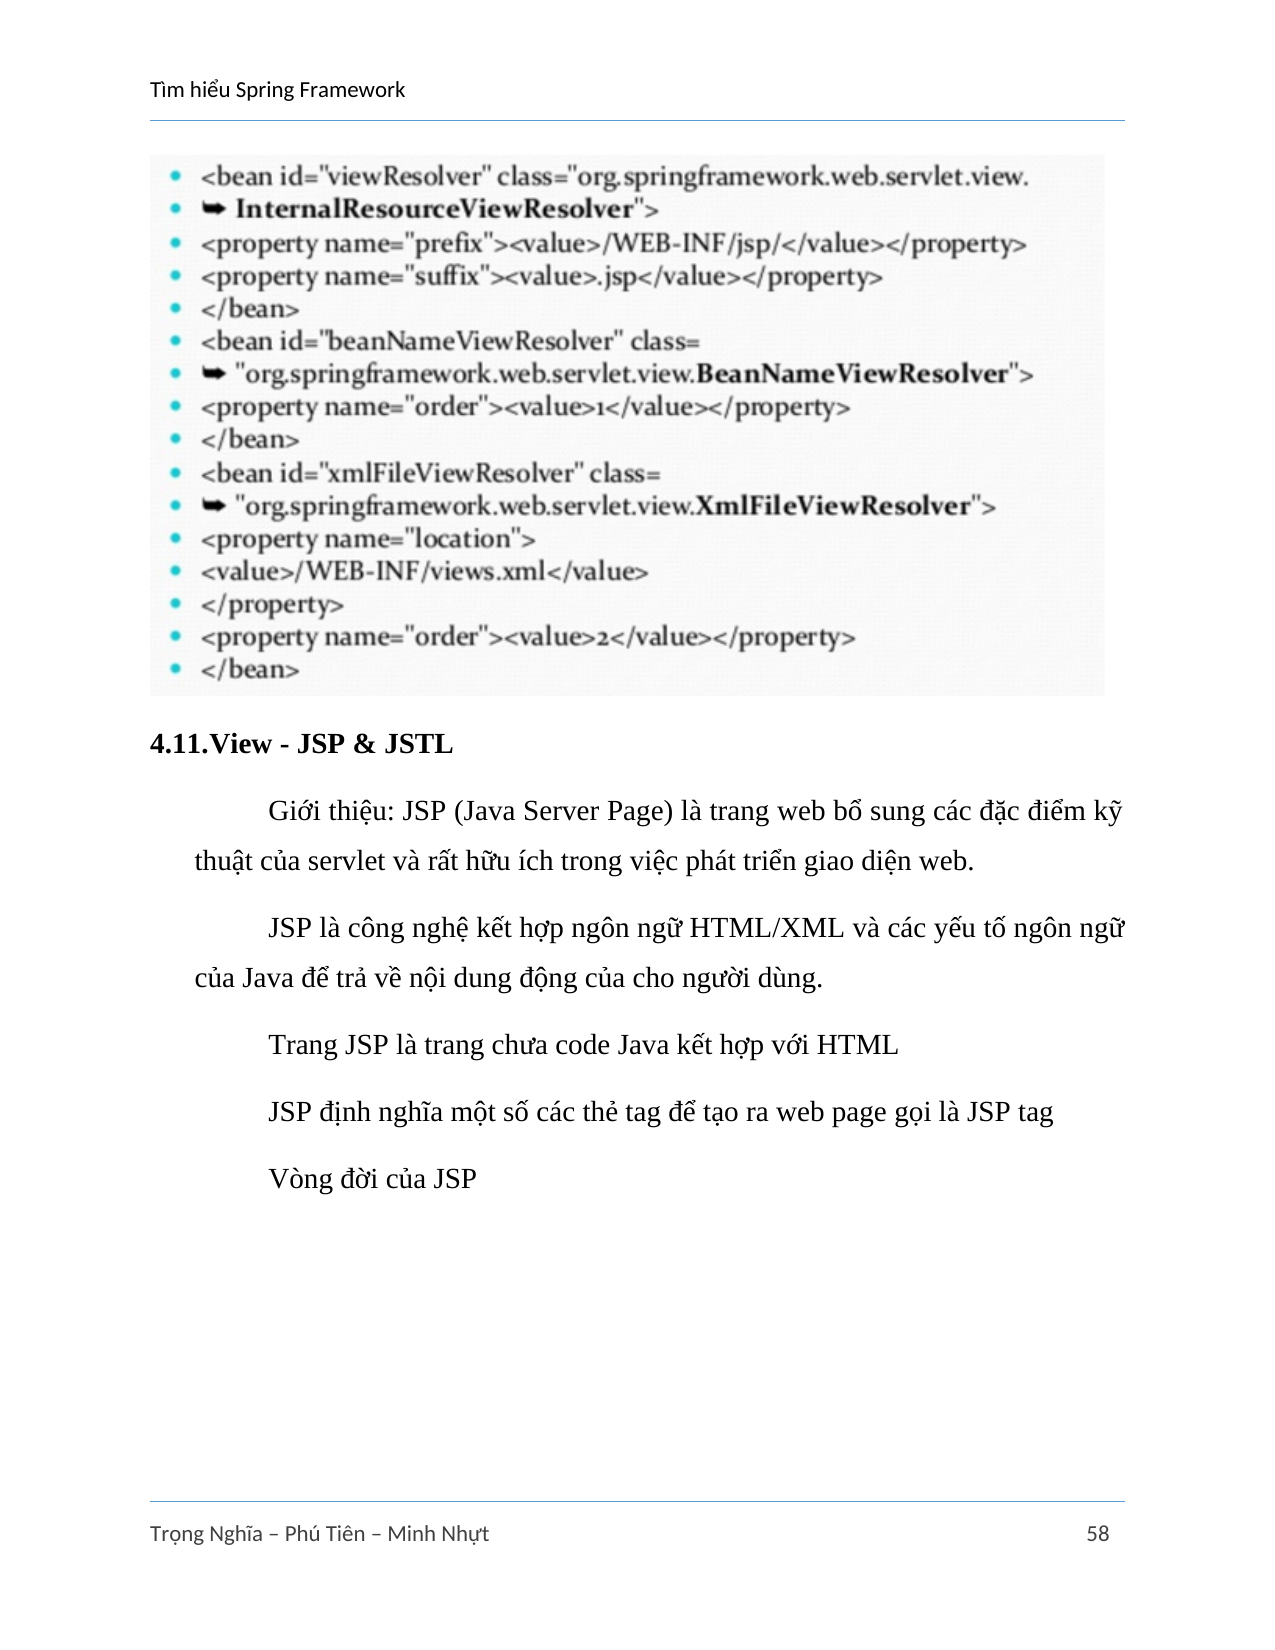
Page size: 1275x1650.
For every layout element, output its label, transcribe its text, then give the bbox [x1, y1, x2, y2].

list View - JSP & JSTL [150, 726, 1125, 759]
picture [150, 150, 1105, 696]
text JSP là công nghệ kết hợp ngôn ngữ HTML/XML và các yếu tố ngôn ngữ của Java để trả về nội dung động của cho người dùng. [194, 910, 1125, 994]
text Giới thiệu: JSP (Java Server Page) là trang web bổ sung các đặc điểm kỹ thuật của servlet và rất hữu ích trong việc phát triển giao diện web. [194, 793, 1125, 877]
text Vòng đời của JSP [194, 1161, 1125, 1195]
text JSP định nghĩa một số các thẻ tag để tạo ra web page gọi là JSP tag [194, 1094, 1125, 1128]
text Trang JSP là trang chưa code Java kết hợp với HTML [194, 1027, 1125, 1061]
